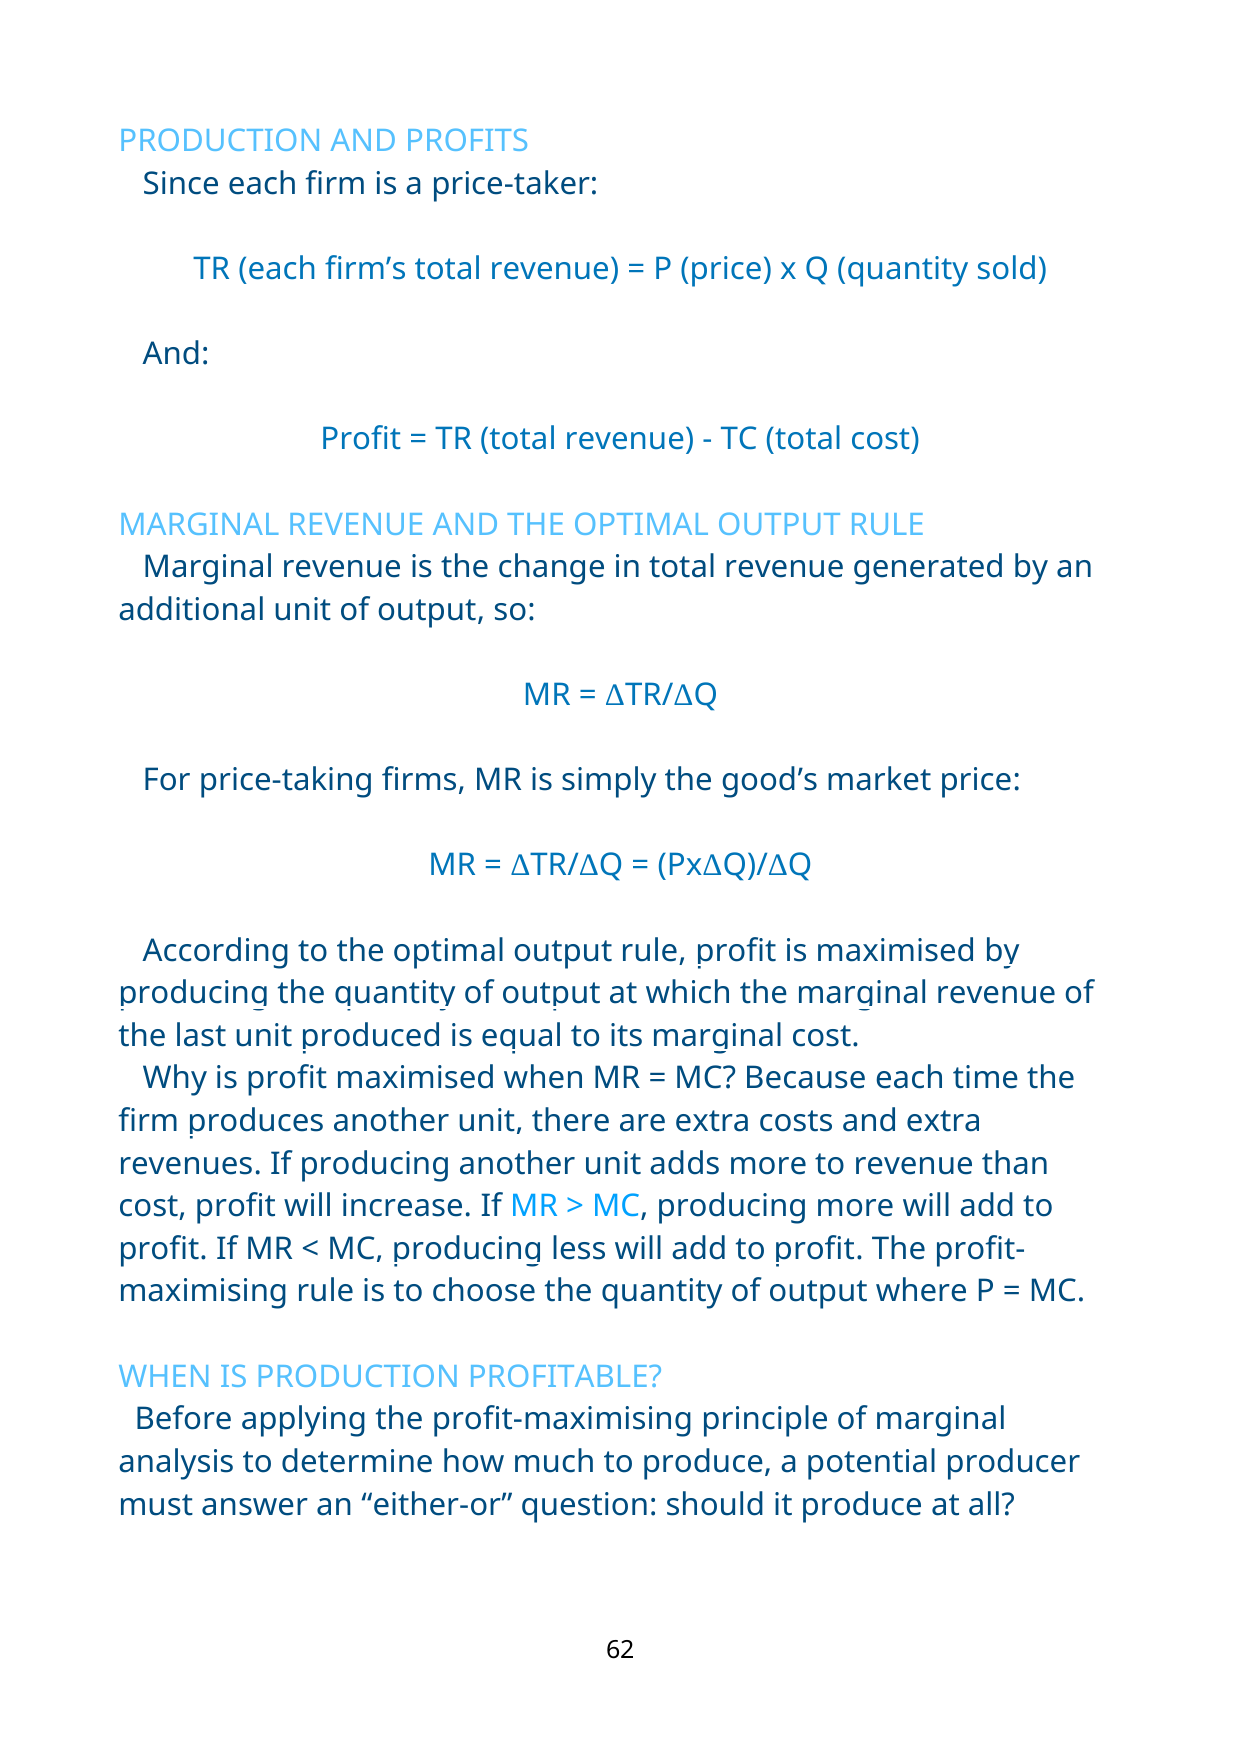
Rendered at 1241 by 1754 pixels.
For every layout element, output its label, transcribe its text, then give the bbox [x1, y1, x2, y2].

text MR = ΔTR/ΔQ = (PxΔQ)/ΔQ [118, 842, 1122, 885]
text Why is profit maximised when MR = MC? Because each time the firm produces another unit, there are extra costs and extra revenues. If producing another unit adds more to revenue than cost, profit will increase. If MR > MC, producing more will add to profit. If MR < MC, producing less will add to profit. The profit-maximising rule is to choose the quantity of output where P = MC. [118, 1055, 1122, 1311]
text TR (each firm’s total revenue) = P (price) x Q (quantity sold) [118, 246, 1122, 288]
text PRODUCTION AND PROFITS [118, 118, 1122, 161]
text MARGINAL REVENUE AND THE OPTIMAL OUTPUT RULE [118, 502, 1122, 544]
text Since each firm is a price-taker: [118, 161, 1122, 203]
text And: [118, 331, 1122, 374]
text Profit = TR (total revenue) - TC (total cost) [118, 416, 1122, 459]
text WHEN IS PRODUCTION PROFITABLE? [118, 1354, 1122, 1396]
text For price-taking firms, MR is simply the good’s market price: [118, 757, 1122, 800]
text MR = ΔTR/ΔQ [118, 672, 1122, 714]
text According to the optimal output rule, profit is maximised by producing the quantity of output at which the marginal revenue of the last unit produced is equal to its marginal cost. [118, 928, 1122, 1055]
text Marginal revenue is the change in total revenue generated by an additional unit of output, so: [118, 544, 1122, 629]
text Before applying the profit-maximising principle of marginal analysis to determine how much to produce, a potential producer must answer an “either-or” question: should it produce at all? [118, 1396, 1122, 1524]
